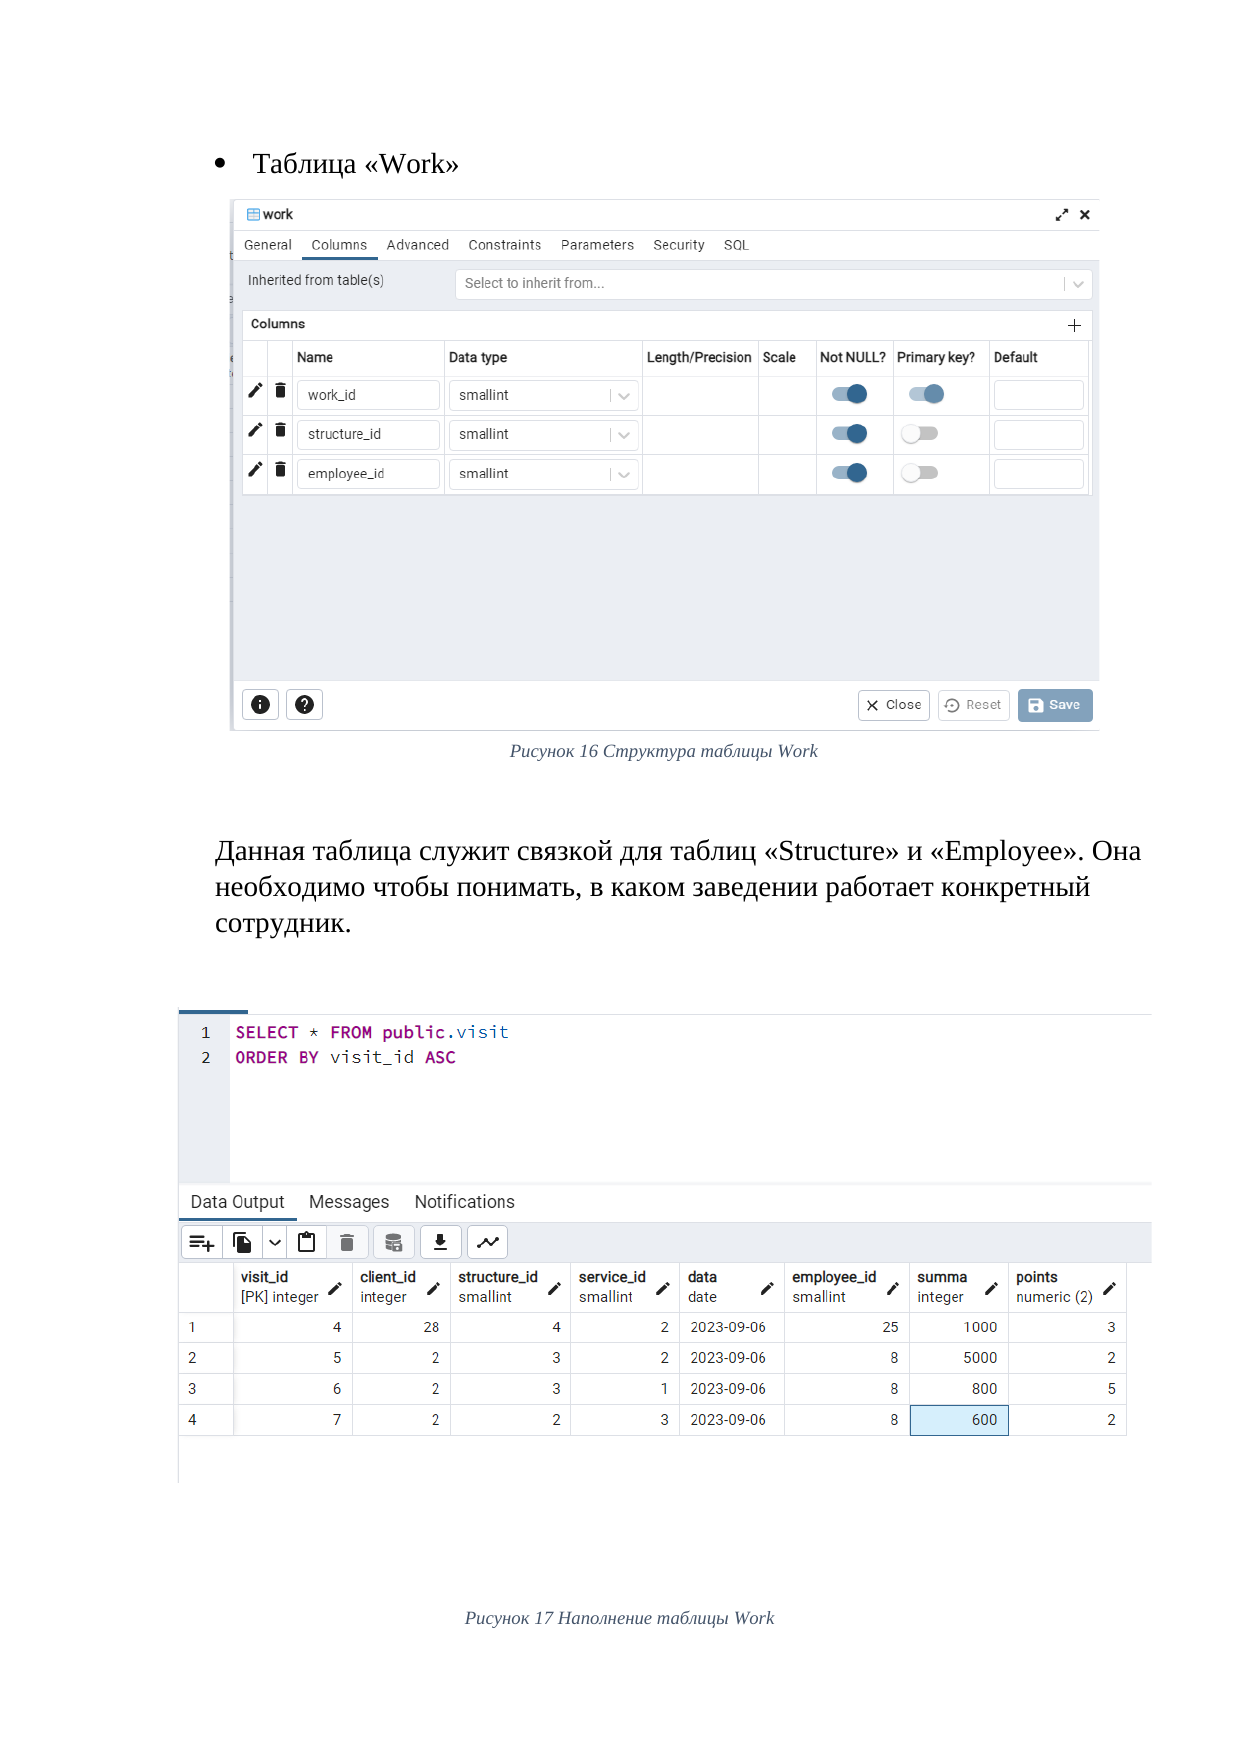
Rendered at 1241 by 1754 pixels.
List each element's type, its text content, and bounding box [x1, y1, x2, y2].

picture [177, 1007, 1152, 1483]
picture [229, 199, 1100, 731]
list Таблица «Work» [215, 146, 1152, 180]
text Данная таблица служит связкой для таблиц «Structure» и «Employee». Она необходимо чтобы понимать, в каком заведении работает конкретный сотрудник. [215, 833, 1152, 939]
